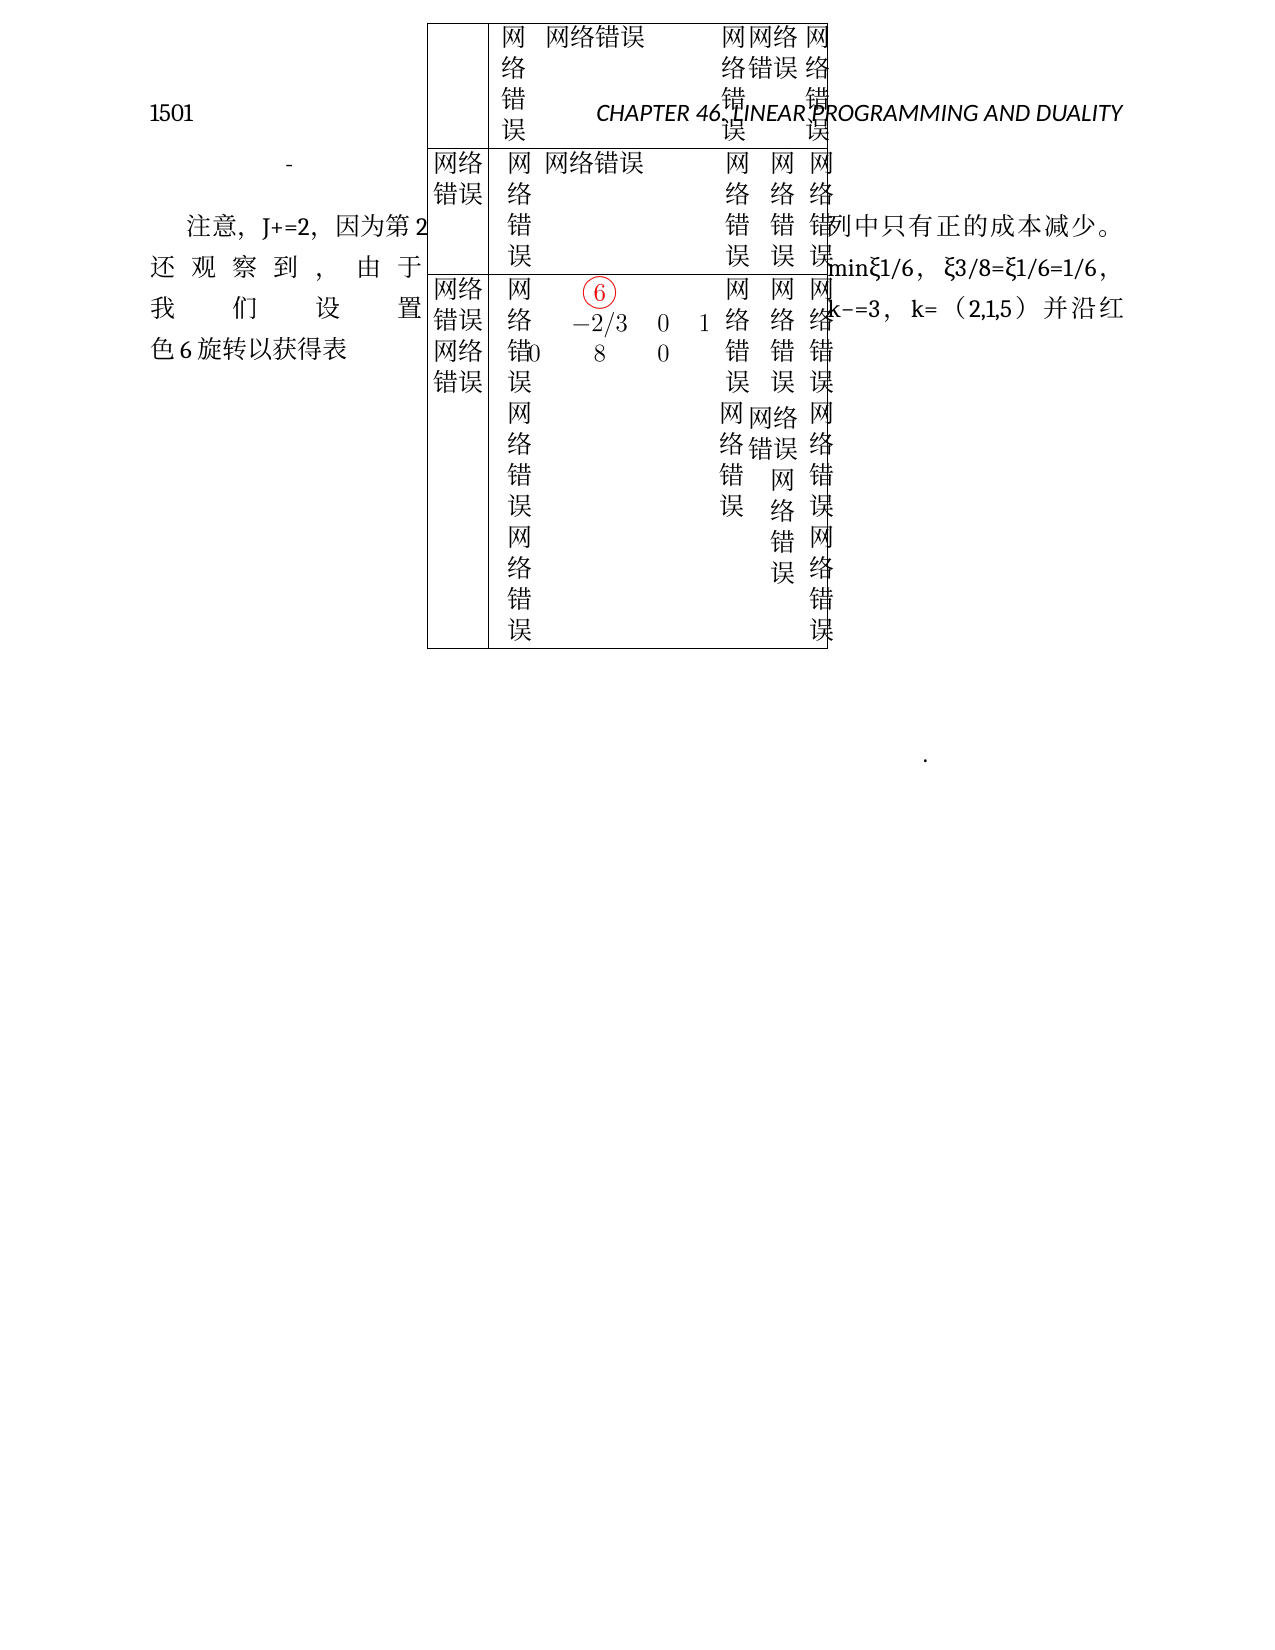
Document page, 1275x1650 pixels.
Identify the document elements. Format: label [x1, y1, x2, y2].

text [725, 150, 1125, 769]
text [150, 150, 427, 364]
picture [528, 275, 708, 362]
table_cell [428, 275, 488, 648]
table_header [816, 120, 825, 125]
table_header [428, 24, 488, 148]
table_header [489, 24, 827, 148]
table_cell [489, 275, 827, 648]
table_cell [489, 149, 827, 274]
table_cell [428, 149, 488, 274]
